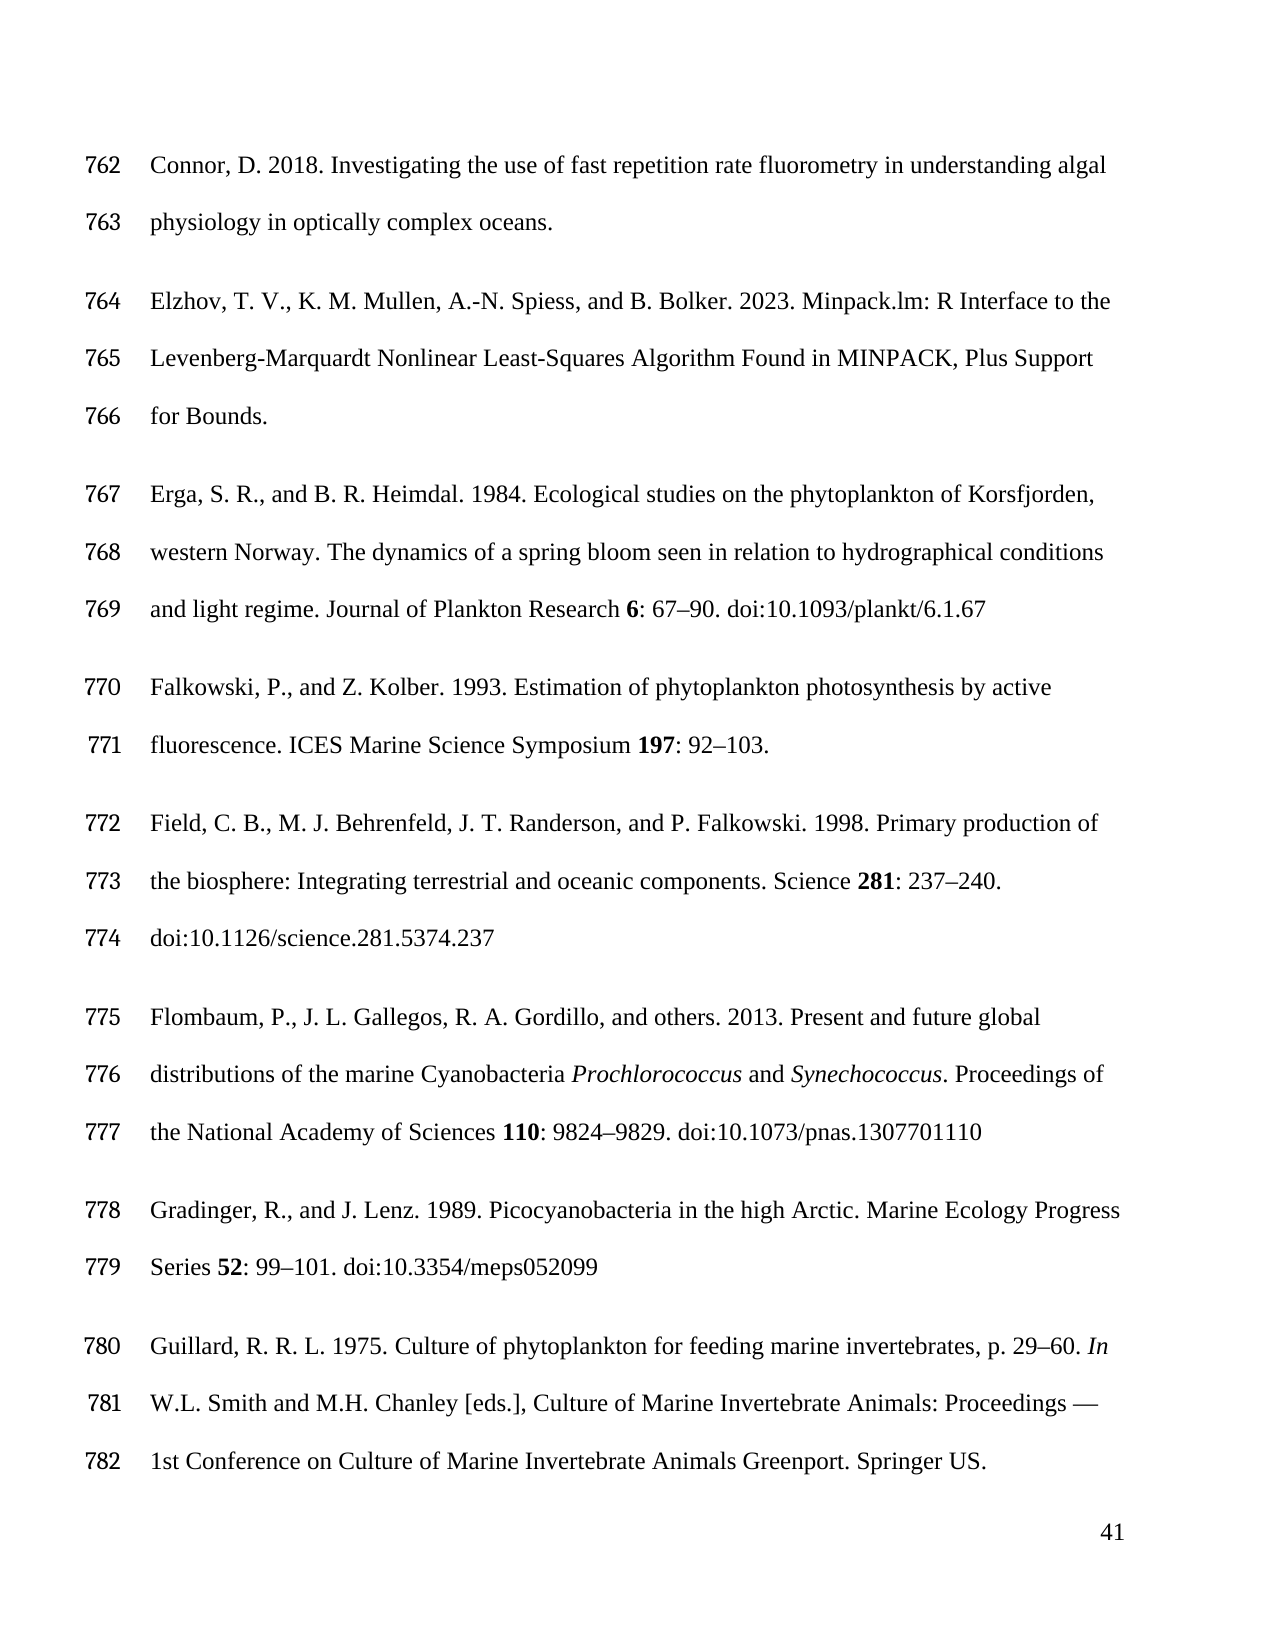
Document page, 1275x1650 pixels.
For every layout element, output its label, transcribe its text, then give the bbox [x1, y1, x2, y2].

text Flombaum, P., J. L. Gallegos, R. A. Gordillo, and others. 2013. Present and future global distributions of the marine Cyanobacteria Prochlorococcus and Synechococcus. Proceedings of the National Academy of Sciences 110: 9824–9829. doi:10.1073/pnas.1307701110 [150, 1002, 1125, 1145]
text Erga, S. R., and B. R. Heimdal. 1984. Ecological studies on the phytoplankton of Korsfjorden, western Norway. The dynamics of a spring bloom seen in relation to hydrographical conditions and light regime. Journal of Plankton Research 6: 67–90. doi:10.1093/plankt/6.1.67 [150, 479, 1125, 623]
text Falkowski, P., and Z. Kolber. 1993. Estimation of phytoplankton photosynthesis by active fluorescence. ICES Marine Science Symposium 197: 92–103. [150, 672, 1125, 759]
text Gradinger, R., and J. Lenz. 1989. Picocyanobacteria in the high Arctic. Marine Ecology Progress Series 52: 99–101. doi:10.3354/meps052099 [150, 1195, 1125, 1281]
text Elzhov, T. V., K. M. Mullen, A.-N. Spiess, and B. Bolker. 2023. Minpack.lm: R Interface to the Levenberg-Marquardt Nonlinear Least-Squares Algorithm Found in MINPACK, Plus Support for Bounds. [150, 286, 1125, 429]
text Field, C. B., M. J. Behrenfeld, J. T. Randerson, and P. Falkowski. 1998. Primary production of the biosphere: Integrating terrestrial and oceanic components. Science 281: 237–240. doi:10.1126/science.281.5374.237 [150, 808, 1125, 952]
text Connor, D. 2018. Investigating the use of fast repetition rate fluorometry in understanding algal physiology in optically complex oceans. [150, 150, 1125, 236]
text Guillard, R. R. L. 1975. Culture of phytoplankton for feeding marine invertebrates, p. 29–60. In W.L. Smith and M.H. Chanley [eds.], Culture of Marine Invertebrate Animals: Proceedings — 1st Conference on Culture of Marine Invertebrate Animals Greenport. Springer US. [150, 1331, 1125, 1474]
